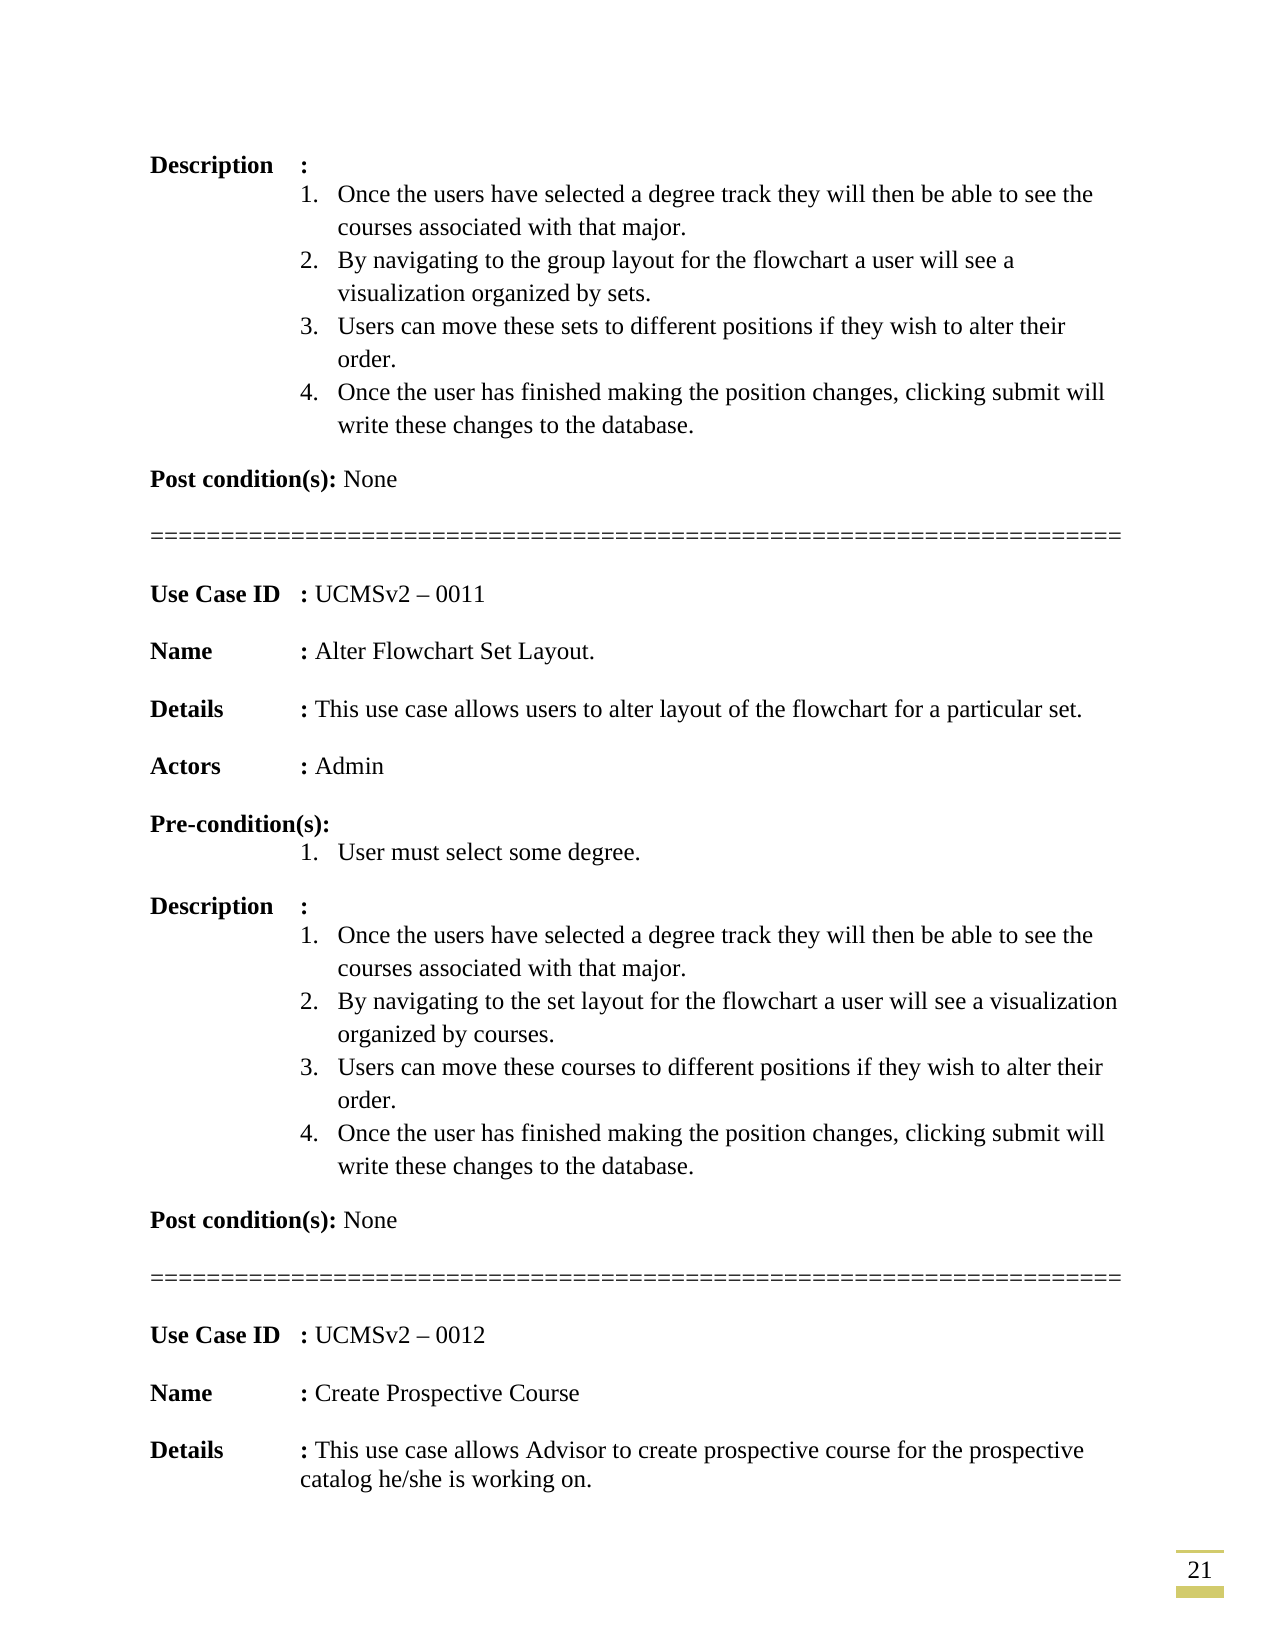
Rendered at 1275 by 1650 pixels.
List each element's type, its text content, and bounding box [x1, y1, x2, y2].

text Actors : Admin [150, 751, 1125, 780]
text Post condition(s): None [150, 1205, 1125, 1234]
list Users can move these sets to different positions if they wish to alter their order. [300, 311, 1125, 373]
text Name : Alter Flowchart Set Layout. [150, 636, 1125, 665]
list By navigating to the group layout for the flowchart a user will see a visualization organized by sets. [300, 245, 1125, 307]
text ===================================================================== [150, 1263, 1125, 1291]
text Use Case ID : UCMSv2 – 0012 [150, 1320, 1125, 1349]
text Pre-condition(s): [150, 809, 1125, 837]
text Post condition(s): None [150, 464, 1125, 492]
text Description : [150, 891, 1125, 920]
text Details : This use case allows users to alter layout of the flowchart for a particular set. [150, 694, 1125, 722]
text Use Case ID : UCMSv2 – 0011 [150, 579, 1125, 607]
text Details : This use case allows Advisor to create prospective course for the prospective catalog he/she is working on. [150, 1435, 1125, 1493]
list By navigating to the set layout for the flowchart a user will see a visualization organized by courses. [300, 986, 1125, 1048]
text Name : Create Prospective Course [150, 1378, 1125, 1406]
list User must select some degree. [300, 837, 1125, 866]
list Once the users have selected a degree track they will then be able to see the courses associated with that major. [300, 920, 1125, 982]
list Once the users have selected a degree track they will then be able to see the courses associated with that major. [300, 179, 1125, 241]
list Once the user has finished making the position changes, clicking submit will write these changes to the database. [300, 1118, 1125, 1180]
text ===================================================================== [150, 521, 1125, 550]
list Users can move these courses to different positions if they wish to alter their order. [300, 1052, 1125, 1114]
list Once the user has finished making the position changes, clicking submit will write these changes to the database. [300, 377, 1125, 439]
text Description : [150, 150, 1125, 179]
